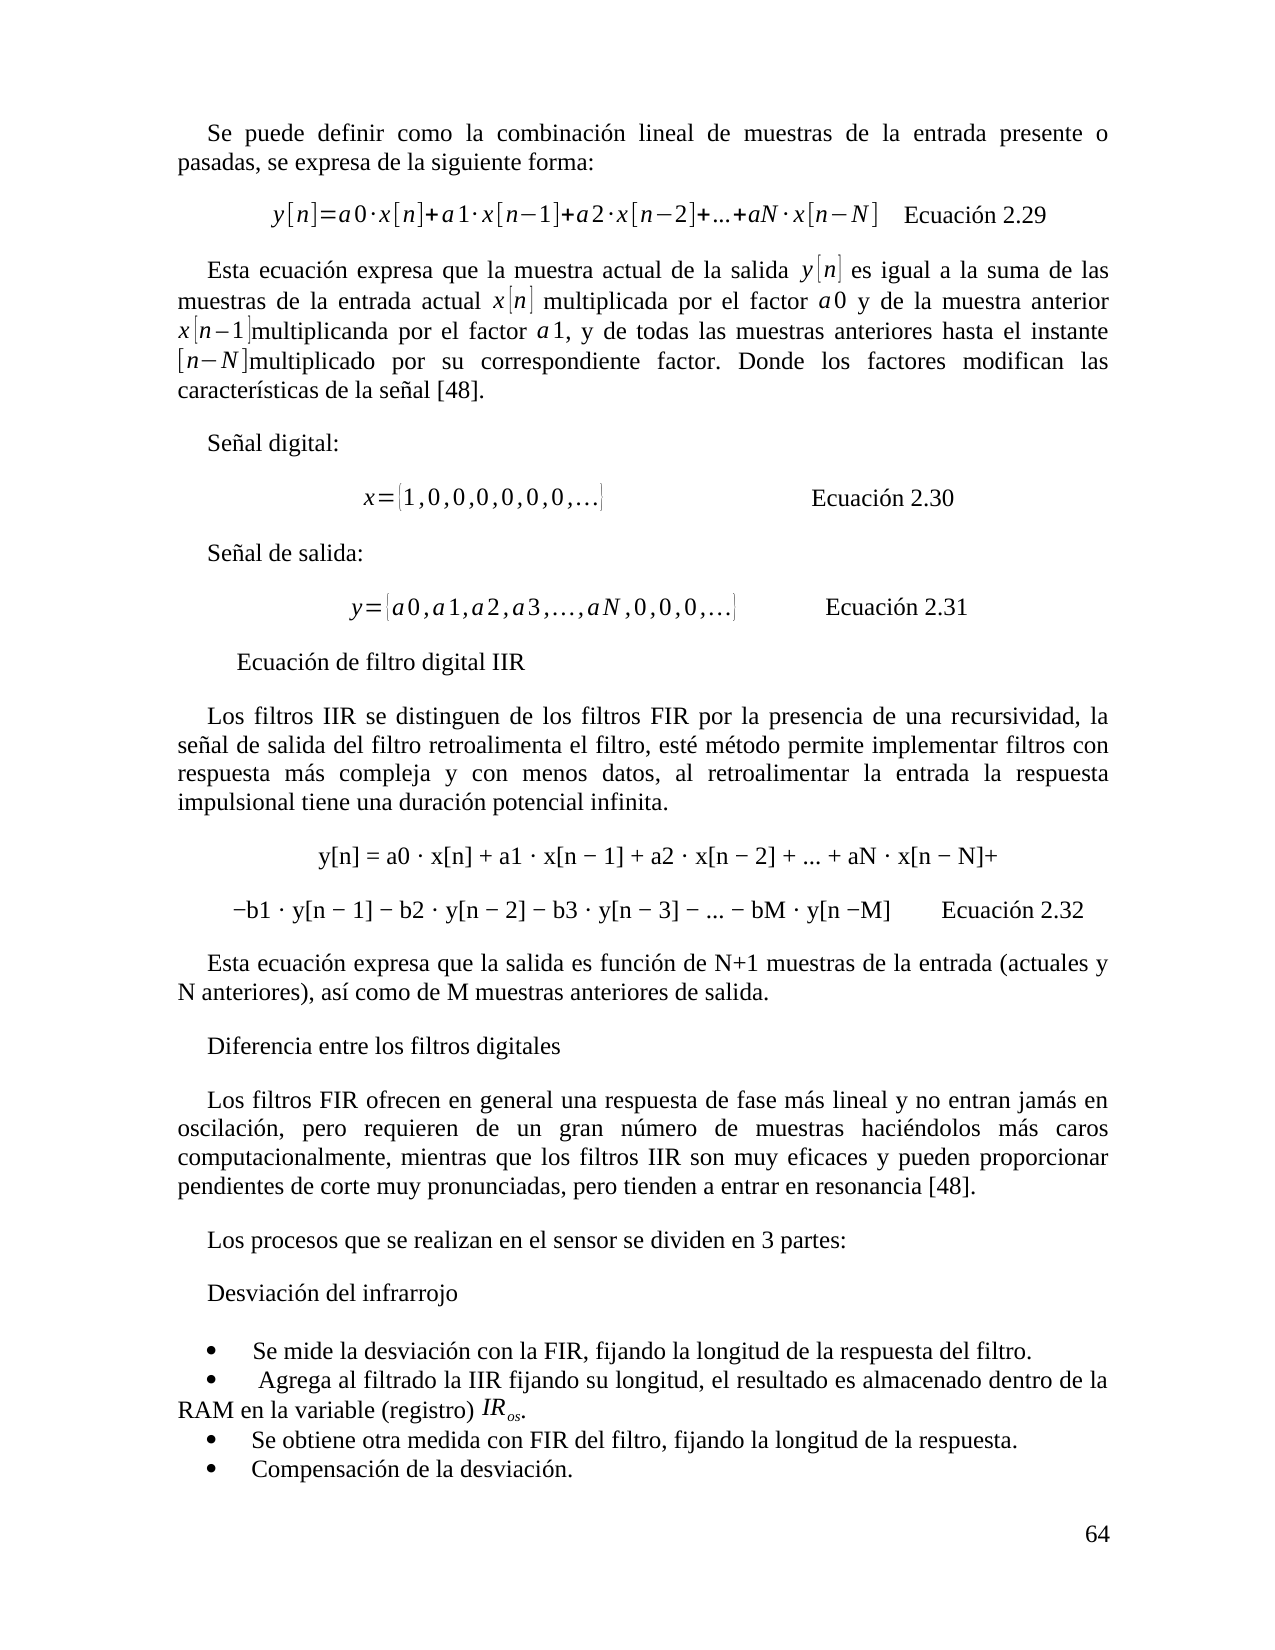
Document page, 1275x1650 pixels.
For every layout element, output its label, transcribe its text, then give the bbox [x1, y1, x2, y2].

text Esta ecuación expresa que la muestra actual de la salida es igual a la suma de las muestras de la entrada actual multiplicada por el factor y de la muestra anterior multiplicanda por el factor , y de todas las muestras anteriores hasta el instante multiplicado por su correspondiente factor. Donde los factores modifican las características de la señal [48]. [177, 254, 1109, 403]
text Esta ecuación expresa que la salida es función de N+1 muestras de la entrada (actuales y N anteriores), así como de M muestras anteriores de salida. [177, 948, 1109, 1006]
list Agrega al filtrado la IIR fijando su longitud, el resultado es almacenado dentro de la RAM en la variable (registro) . [177, 1365, 1109, 1425]
text Se puede definir como la combinación lineal de muestras de la entrada presente o pasadas, se expresa de la siguiente forma: [177, 118, 1109, 176]
text Señal de salida: [177, 538, 1109, 567]
text Los filtros FIR ofrecen en general una respuesta de fase más lineal y no entran jamás en oscilación, pero requieren de un gran número de muestras haciéndolos más caros computacionalmente, mientras que los filtros IIR son muy eficaces y pueden proporcionar pendientes de corte muy pronunciadas, pero tienden a entrar en resonancia [48]. [177, 1085, 1109, 1200]
text −b1 · y[n − 1] − b2 · y[n − 2] − b3 · y[n − 3] − ... − bM · y[n −M] [177, 895, 1109, 923]
text Ecuación de filtro digital IIR [207, 647, 1109, 676]
text Diferencia entre los filtros digitales [207, 1031, 1109, 1060]
list Compensación de la desviación. [177, 1454, 1109, 1483]
list Se mide la desviación con la FIR, fijando la longitud de la respuesta del filtro. [207, 1336, 1109, 1365]
text Los procesos que se realizan en el sensor se dividen en 3 partes: [177, 1225, 1109, 1253]
list Se obtiene otra medida con FIR del filtro, fijando la longitud de la respuesta. [177, 1425, 1109, 1454]
text Los filtros IIR se distinguen de los filtros FIR por la presencia de una recursividad, la señal de salida del filtro retroalimenta el filtro, esté método permite implementar filtros con respuesta más compleja y con menos datos, al retroalimentar la entrada la respuesta impulsional tiene una duración potencial infinita. [177, 701, 1109, 816]
text Señal digital: [177, 428, 1109, 457]
text y[n] = a0 · x[n] + a1 · x[n − 1] + a2 · x[n − 2] + ... + aN · x[n − N]+ [177, 841, 1109, 870]
text Desviación del infrarrojo [177, 1278, 1109, 1307]
